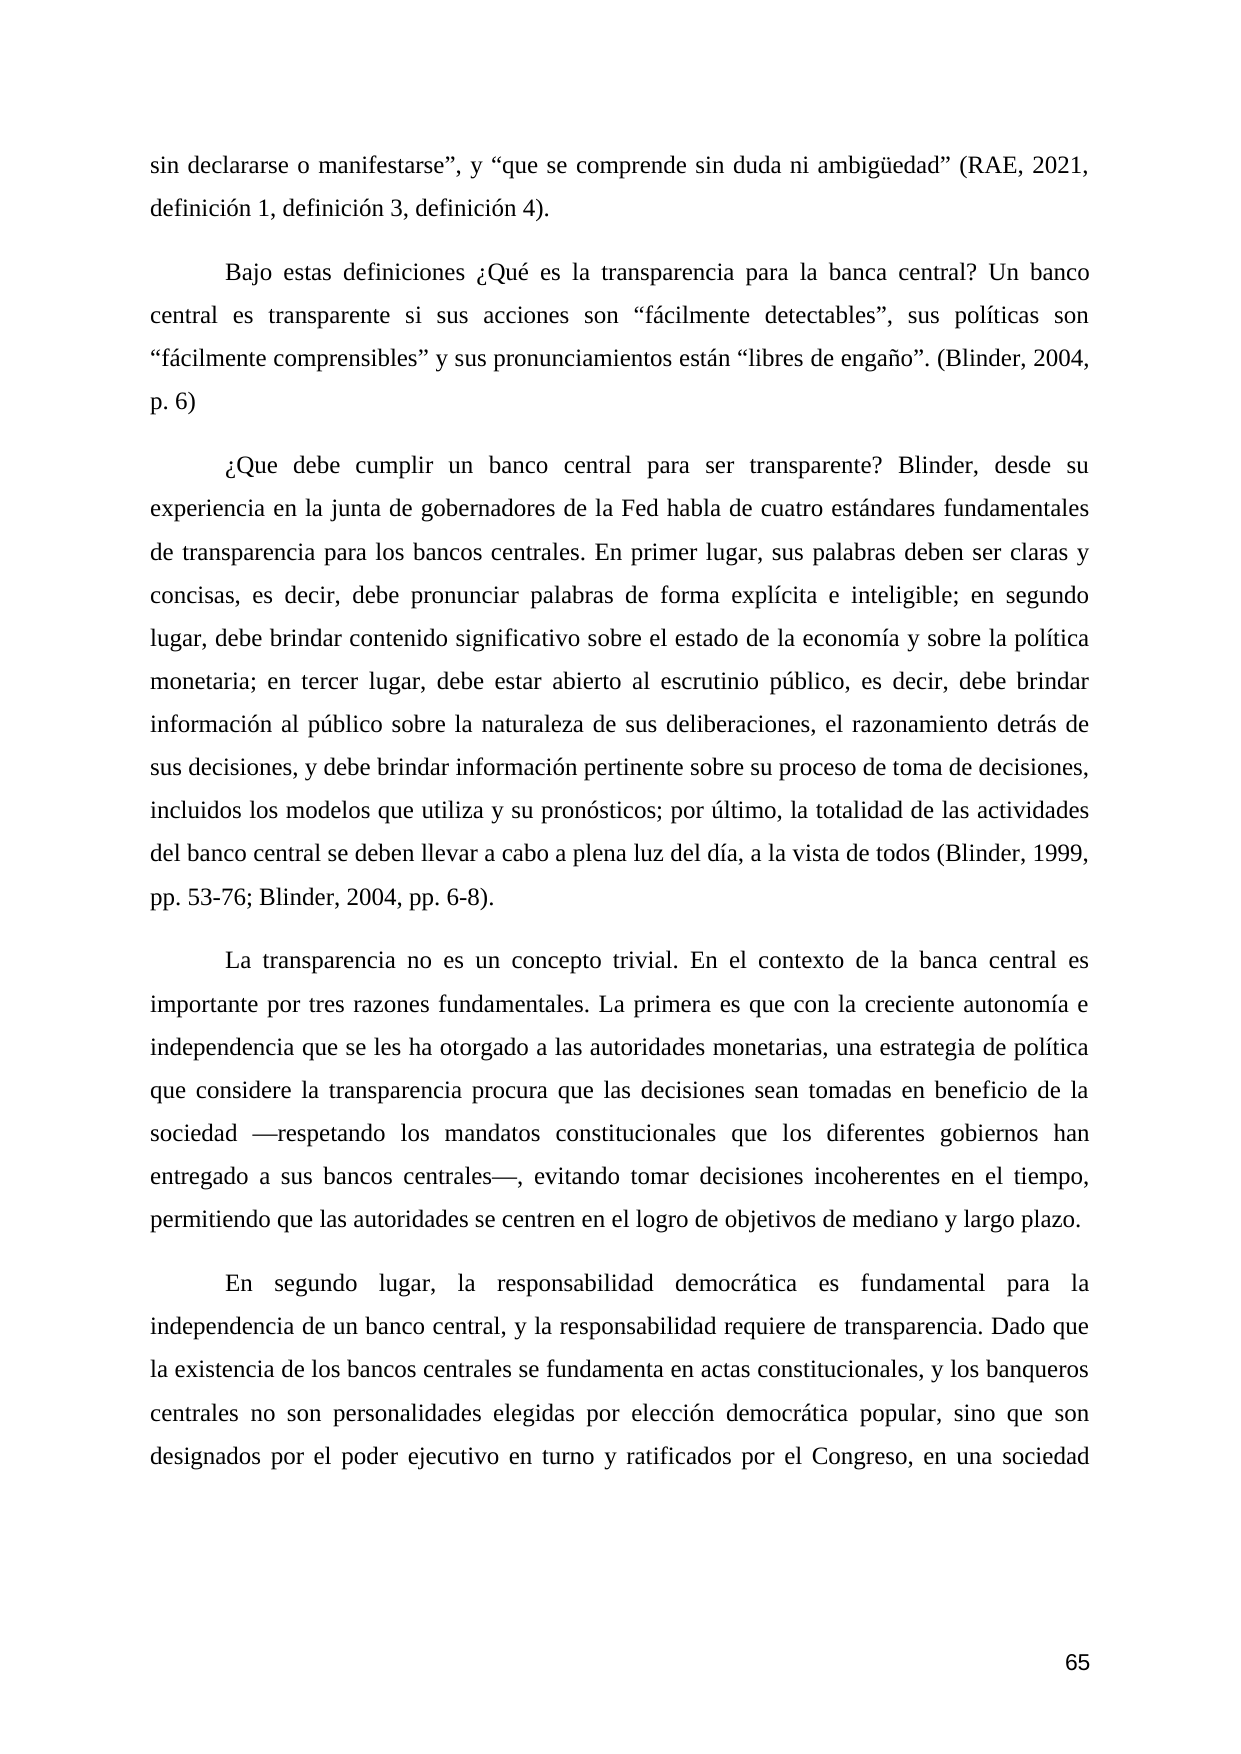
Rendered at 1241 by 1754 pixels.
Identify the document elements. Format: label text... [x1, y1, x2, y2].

text ¿Que debe cumplir un banco central para ser transparente? Blinder, desde su experiencia en la junta de gobernadores de la Fed habla de cuatro estándares fundamentales de transparencia para los bancos centrales. En primer lugar, sus palabras deben ser claras y concisas, es decir, debe pronunciar palabras de forma explícita e inteligible; en segundo lugar, debe brindar contenido significativo sobre el estado de la economía y sobre la política monetaria; en tercer lugar, debe estar abierto al escrutinio público, es decir, debe brindar información al público sobre la naturaleza de sus deliberaciones, el razonamiento detrás de sus decisiones, y debe brindar información pertinente sobre su proceso de toma de decisiones, incluidos los modelos que utiliza y su pronósticos; por último, la totalidad de las actividades del banco central se deben llevar a cabo a plena luz del día, a la vista de todos (Blinder, 1999, pp. 53-76; Blinder, 2004, pp. 6-8). [150, 450, 1090, 910]
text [150, 1268, 1090, 1469]
text La transparencia no es un concepto trivial. En el contexto de la banca central es importante por tres razones fundamentales. La primera es que con la creciente autonomía e independencia que se les ha otorgado a las autoridades monetarias, una estrategia de política que considere la transparencia procura que las decisiones sean tomadas en beneficio de la sociedad —respetando los mandatos constitucionales que los diferentes gobiernos han entregado a sus bancos centrales—, evitando tomar decisiones incoherentes en el tiempo, permitiendo que las autoridades se centren en el logro de objetivos de mediano y largo plazo. [150, 946, 1090, 1233]
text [150, 150, 1090, 222]
text Bajo estas definiciones ¿Qué es la transparencia para la banca central? Un banco central es transparente si sus acciones son “fácilmente detectables”, sus políticas son “fácilmente comprensibles” y sus pronunciamientos están “libres de engaño”. (Blinder, 2004, p. 6) [150, 257, 1090, 415]
